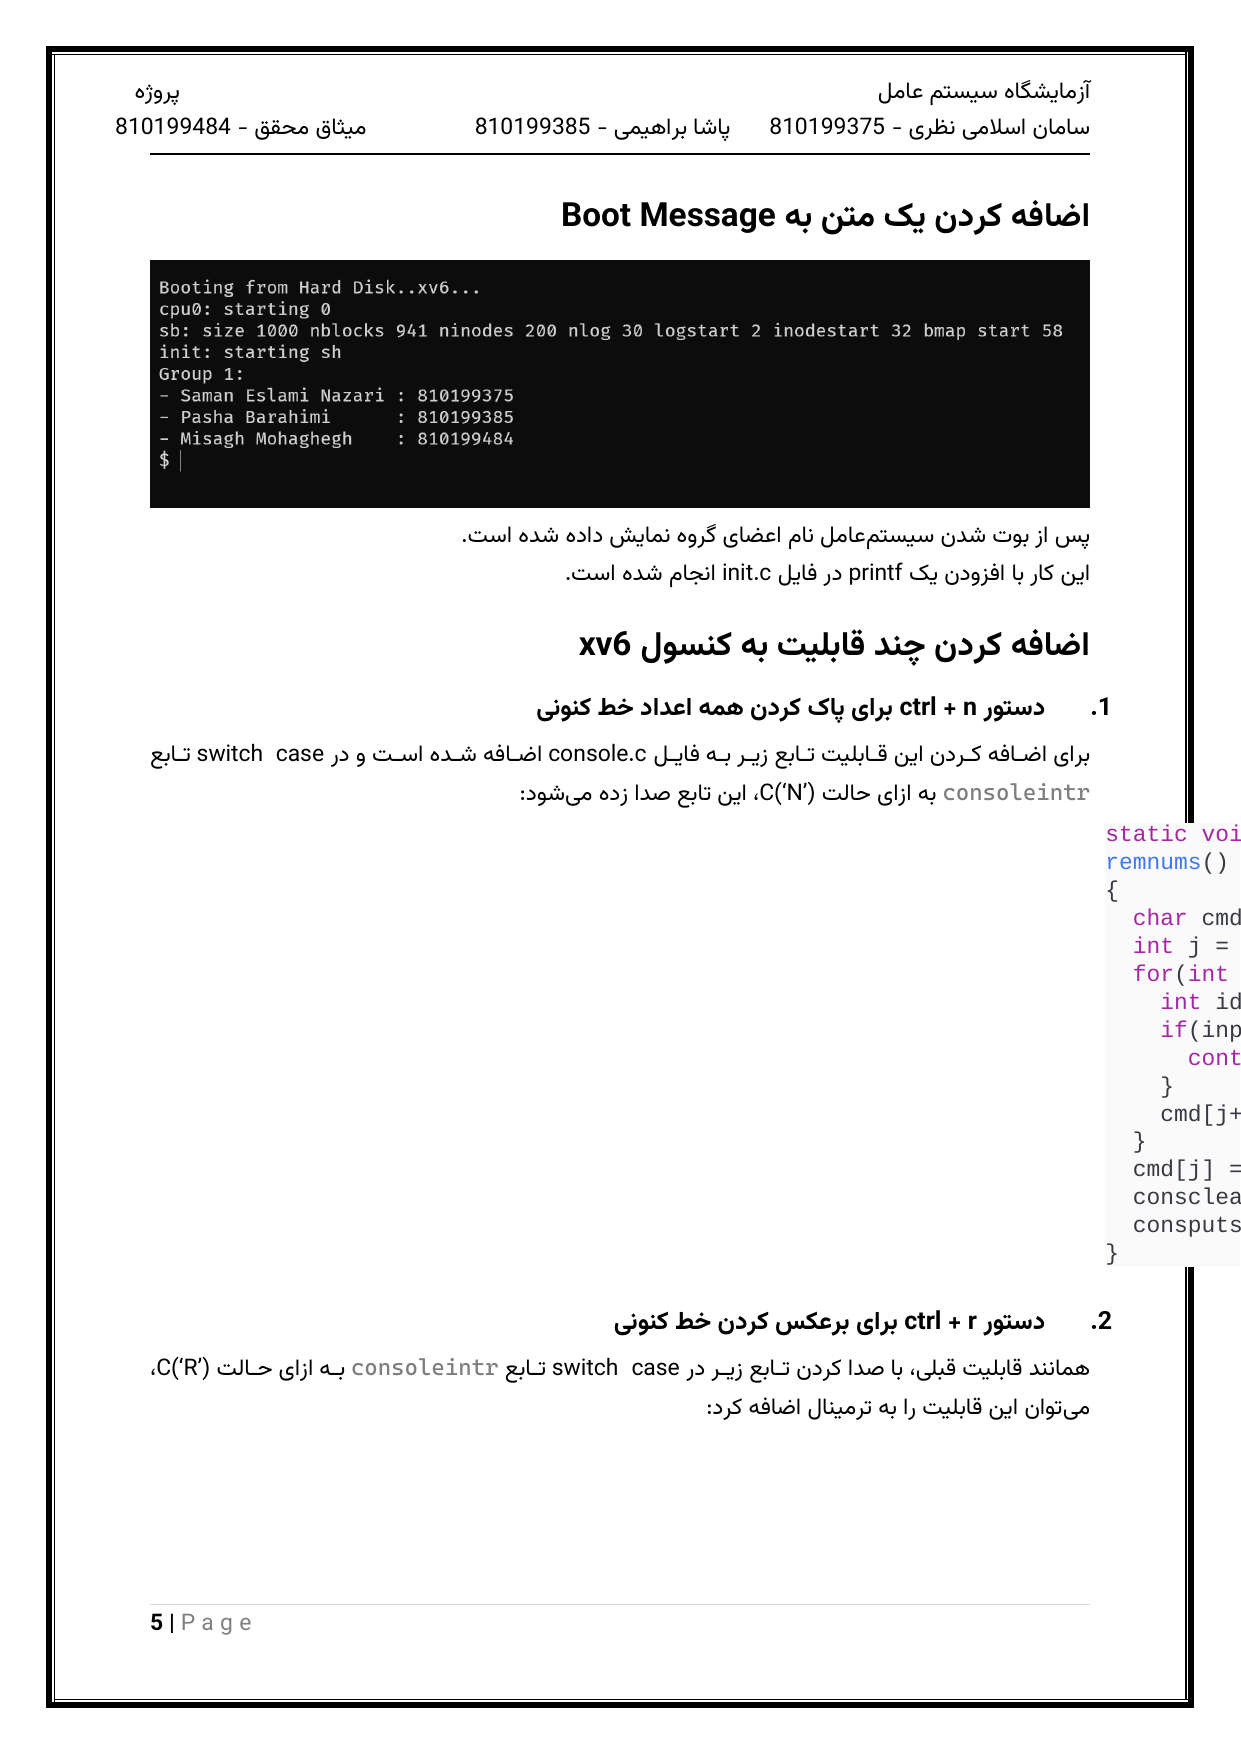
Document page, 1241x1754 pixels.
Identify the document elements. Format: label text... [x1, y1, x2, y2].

text این کار با افزودن یک printf در فایل init.c انجام شده است. [150, 557, 1090, 593]
subtitle اضافه کردن چند قابلیت به کنسول xv6 [150, 621, 1090, 673]
subtitle دستور ctrl + r برای برعکس کردن خط کنونی [150, 1303, 1090, 1342]
text برای اضافه کردن این قابلیت تابع زیر به فایل console.c اضافه شده است و در switch case تابع consoleintr به ازای حالت C(‘N’)، این تابع صدا زده می‌شود: [150, 738, 1090, 812]
text پس از بوت شدن سیستم‌عامل نام اعضای گروه نمایش داده شده است. [150, 518, 1090, 554]
subtitle دستور ctrl + n برای پاک کردن همه اعداد خط کنونی [150, 689, 1090, 728]
picture [150, 260, 1090, 508]
subtitle اضافه کردن یک متن به Boot Message [150, 192, 1090, 244]
text همانند قابلیت قبلی، با صدا کردن تابع زیر در switch case تابع consoleintr به ازای حالت C(‘R’)، می‌توان این قابلیت را به ترمینال اضافه کرد: [150, 1352, 1090, 1426]
